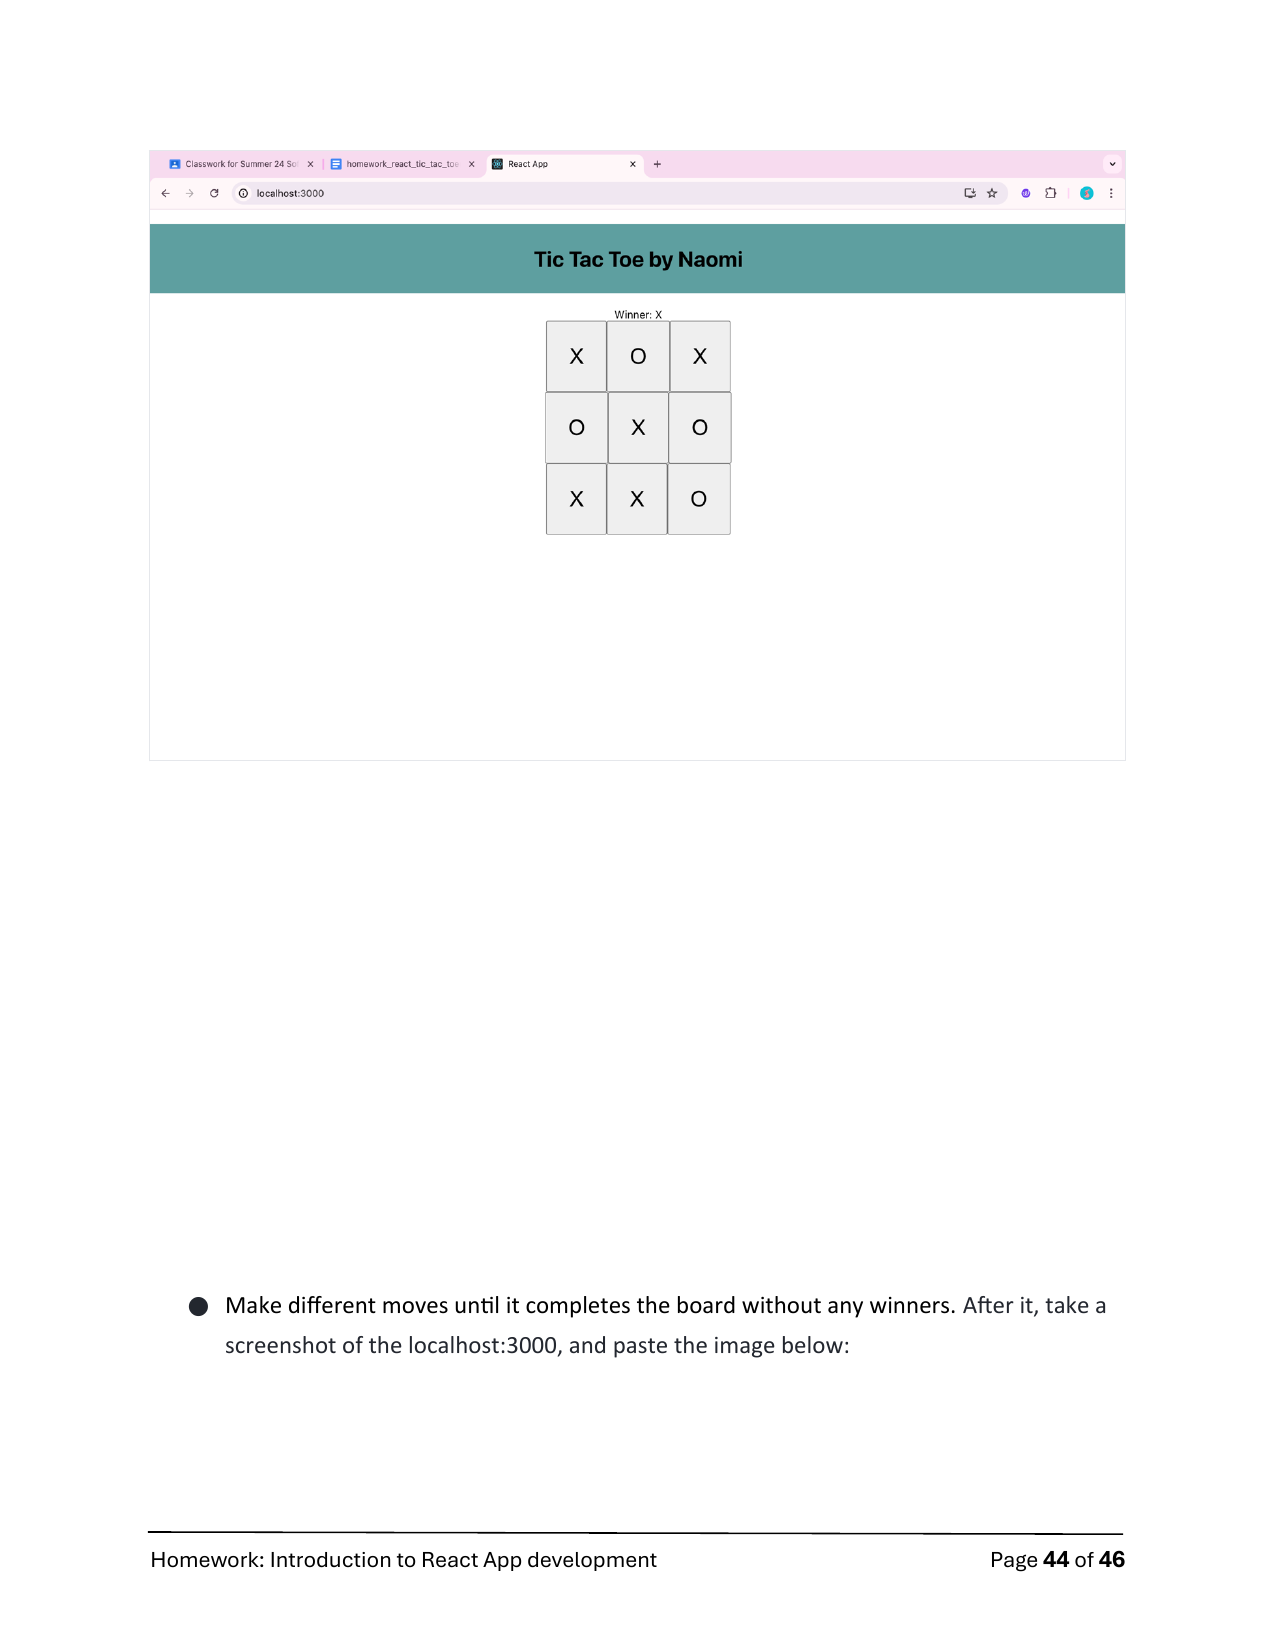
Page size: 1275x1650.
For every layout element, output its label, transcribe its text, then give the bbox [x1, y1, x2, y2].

list Make different moves until it completes the board without any winners. After it, take a screenshot of the localhost:3000, and paste the image below: [187, 1276, 1125, 1360]
picture [150, 151, 1125, 760]
